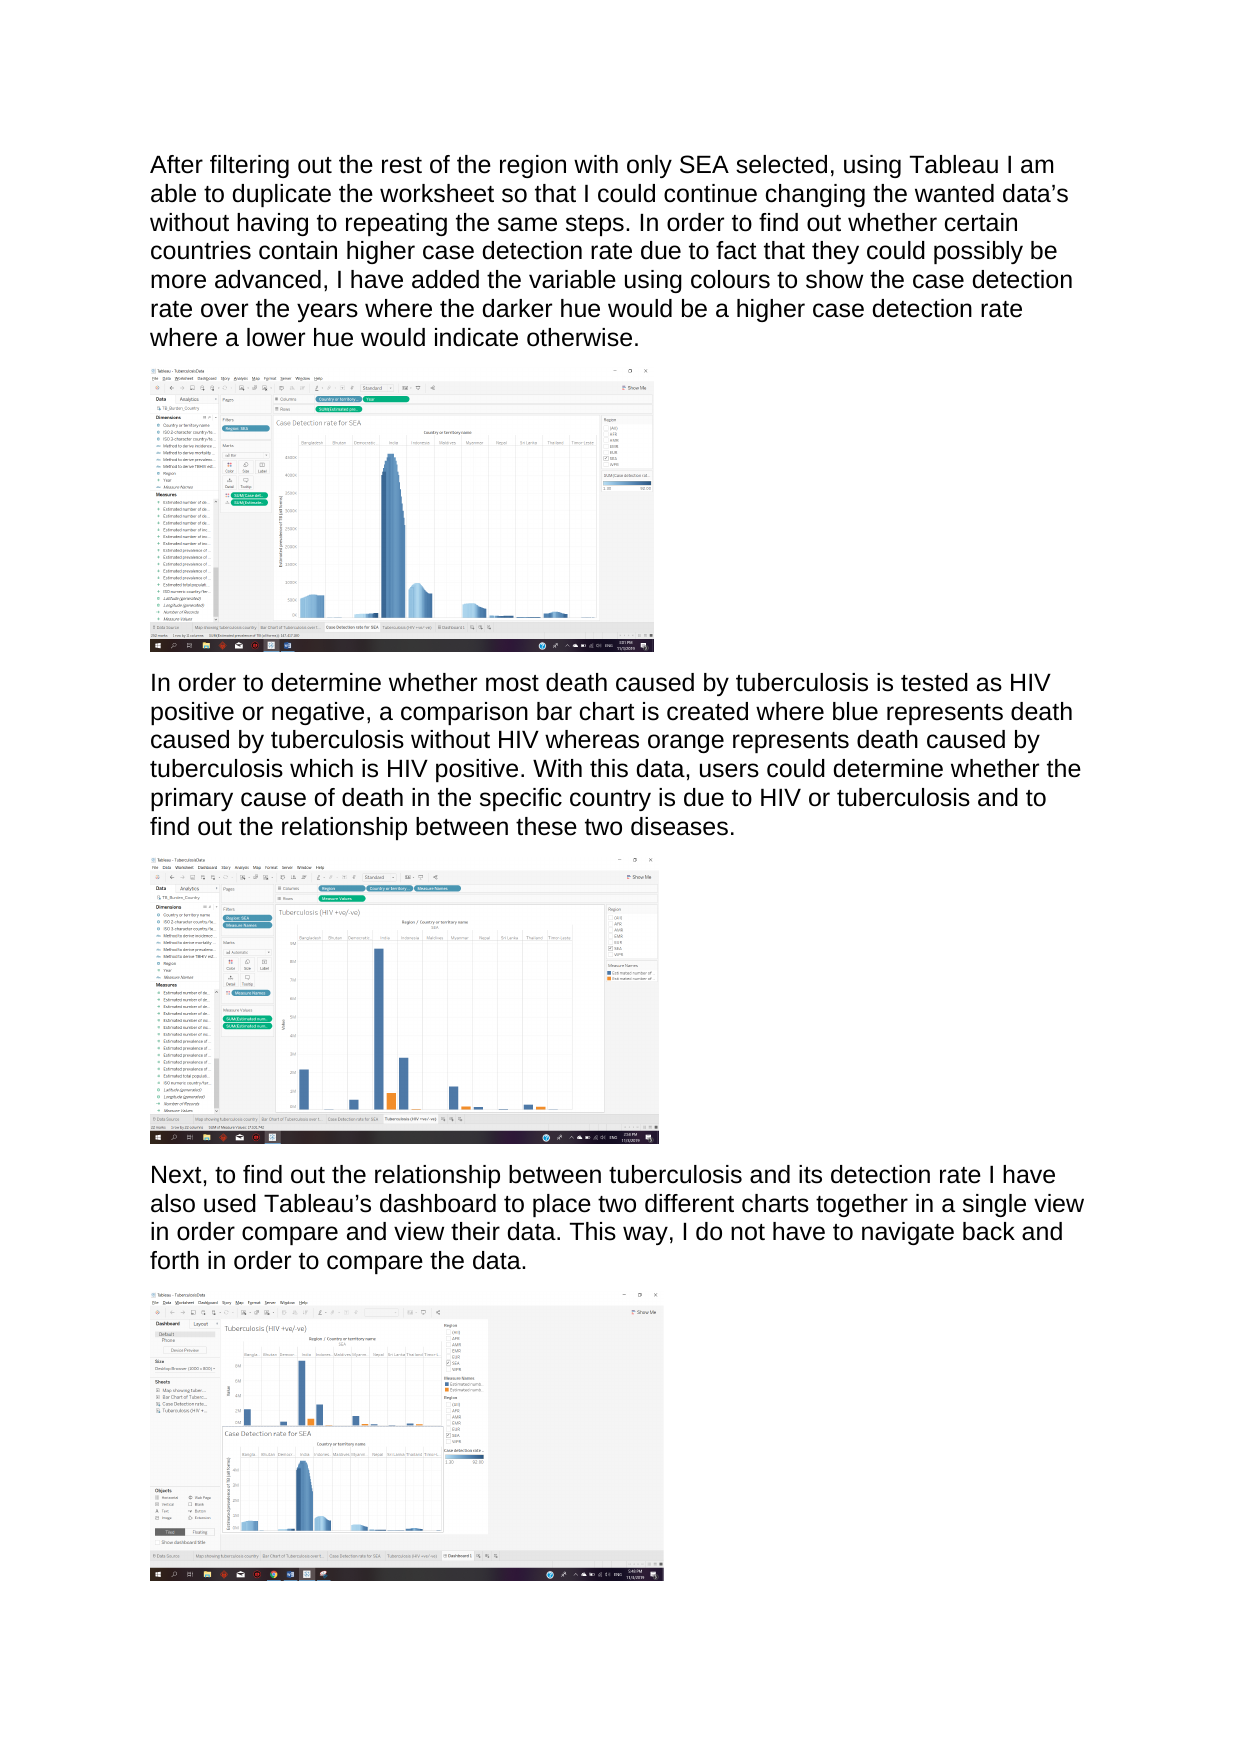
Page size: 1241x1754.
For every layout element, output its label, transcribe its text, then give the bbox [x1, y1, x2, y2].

text In order to determine whether most death caused by tuberculosis is tested as HIV positive or negative, a comparison bar chart is created where blue represents death caused by tuberculosis without HIV whereas orange represents death caused by tuberculosis which is HIV positive. With this data, users could determine whether the primary cause of death in the specific country is due to HIV or tuberculosis and to find out the relationship between these two diseases. [150, 668, 1090, 840]
picture [150, 367, 654, 652]
text After filtering out the rest of the region with only SEA selected, using Tableau I am able to duplicate the worksheet so that I could continue changing the wanted data’s without having to repeating the same steps. In order to find out whether certain countries contain higher case detection rate due to fact that they could possibly be more advanced, I have added the variable using colours to show the case detection rate over the years where the darker hue would be a higher case detection rate where a lower hue would indicate otherwise. [150, 150, 1090, 351]
text Next, to find out the relationship between tuberculosis and its detection rate I have also used Tableau’s dashboard to place two different charts together in a single view in order compare and view their data. This way, I do not have to navigate back and forth in order to compare the data. [150, 1160, 1090, 1275]
picture [150, 857, 659, 1144]
picture [150, 1291, 664, 1581]
